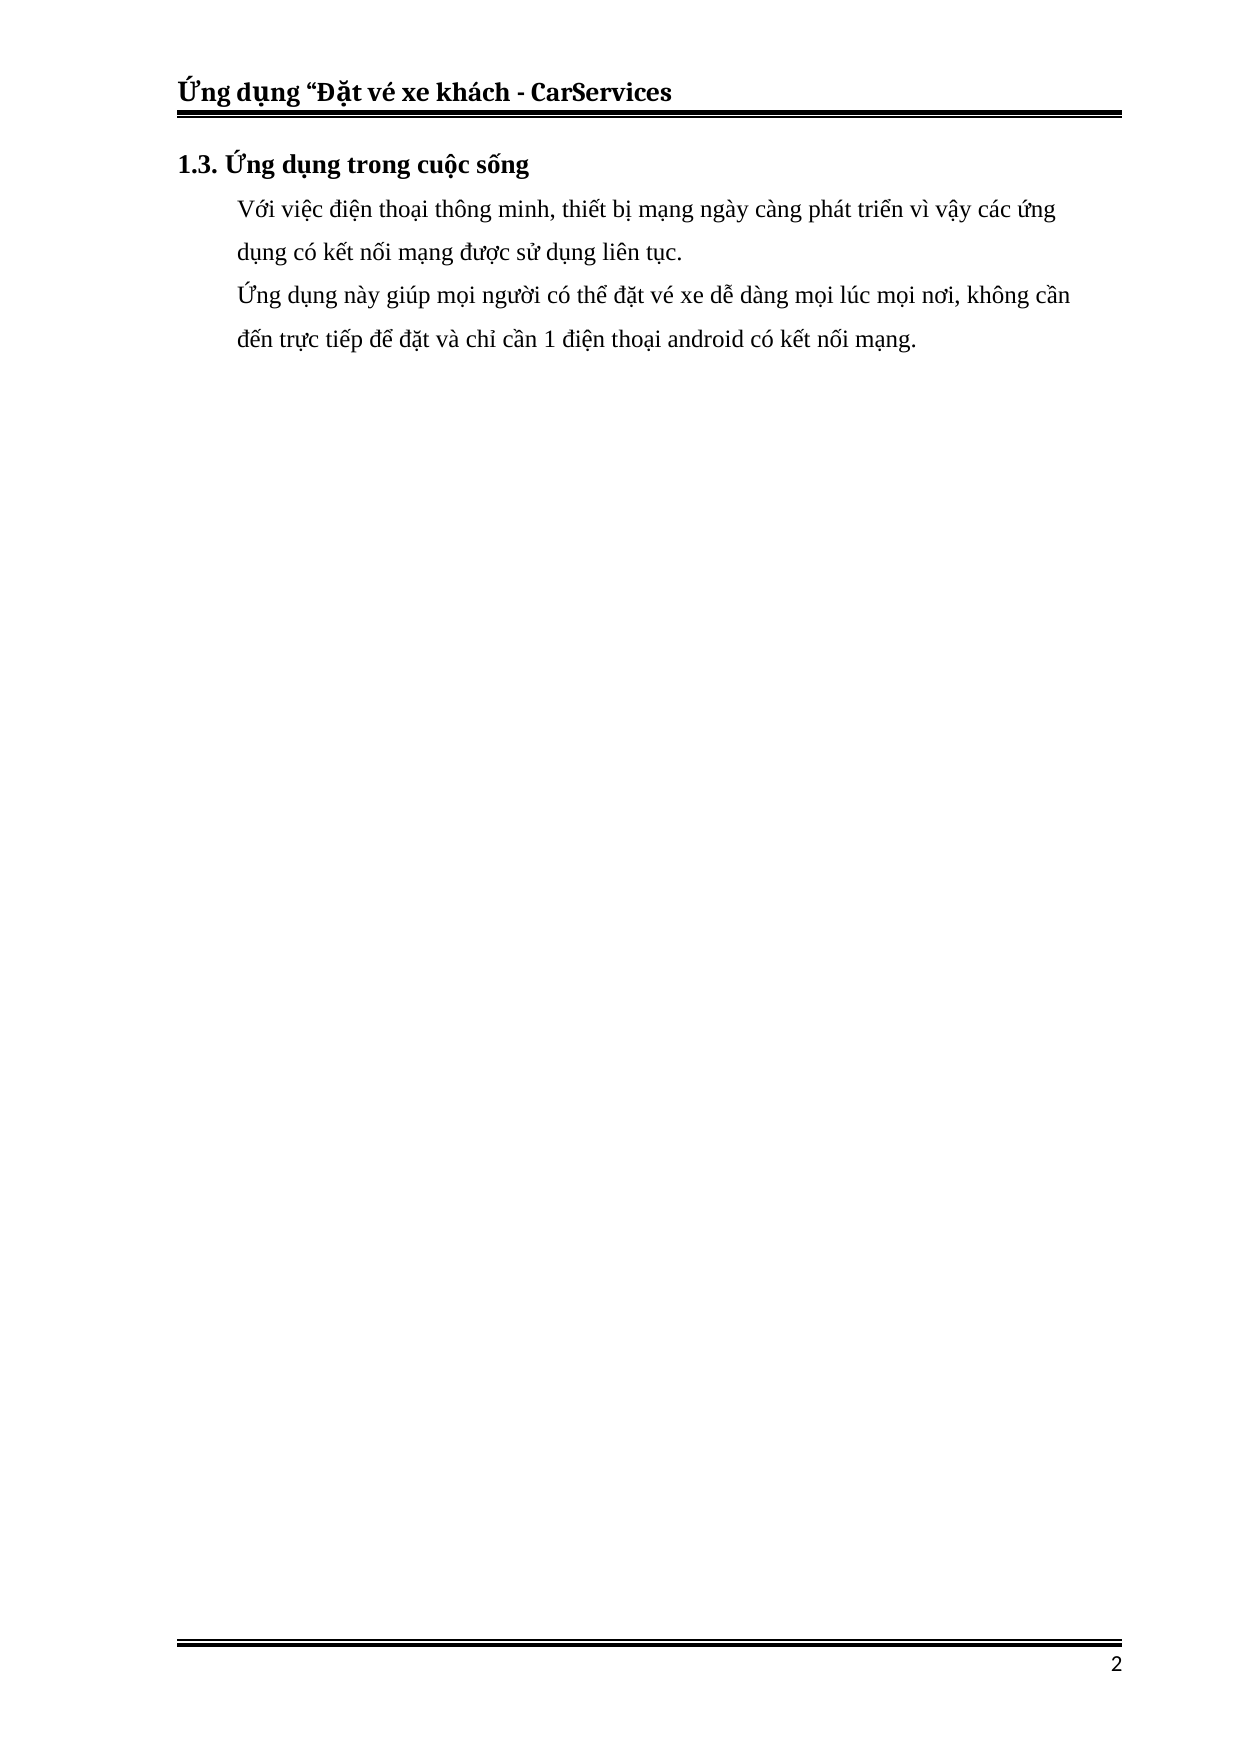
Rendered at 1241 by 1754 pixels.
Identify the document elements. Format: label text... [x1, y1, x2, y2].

list Với việc điện thoại thông minh, thiết bị mạng ngày càng phát triển vì vậy các ứng dụng có kết nối mạng được sử dụng liên tục. Ứng dụng này giúp mọi người có thể đặt vé xe dễ dàng mọi lúc mọi nơi, không cần đến trực tiếp để đặt và chỉ cần 1 điện thoại android có kết nối mạng. [237, 194, 1098, 352]
subtitle 1.3. Ứng dụng trong cuộc sống [177, 148, 1122, 179]
